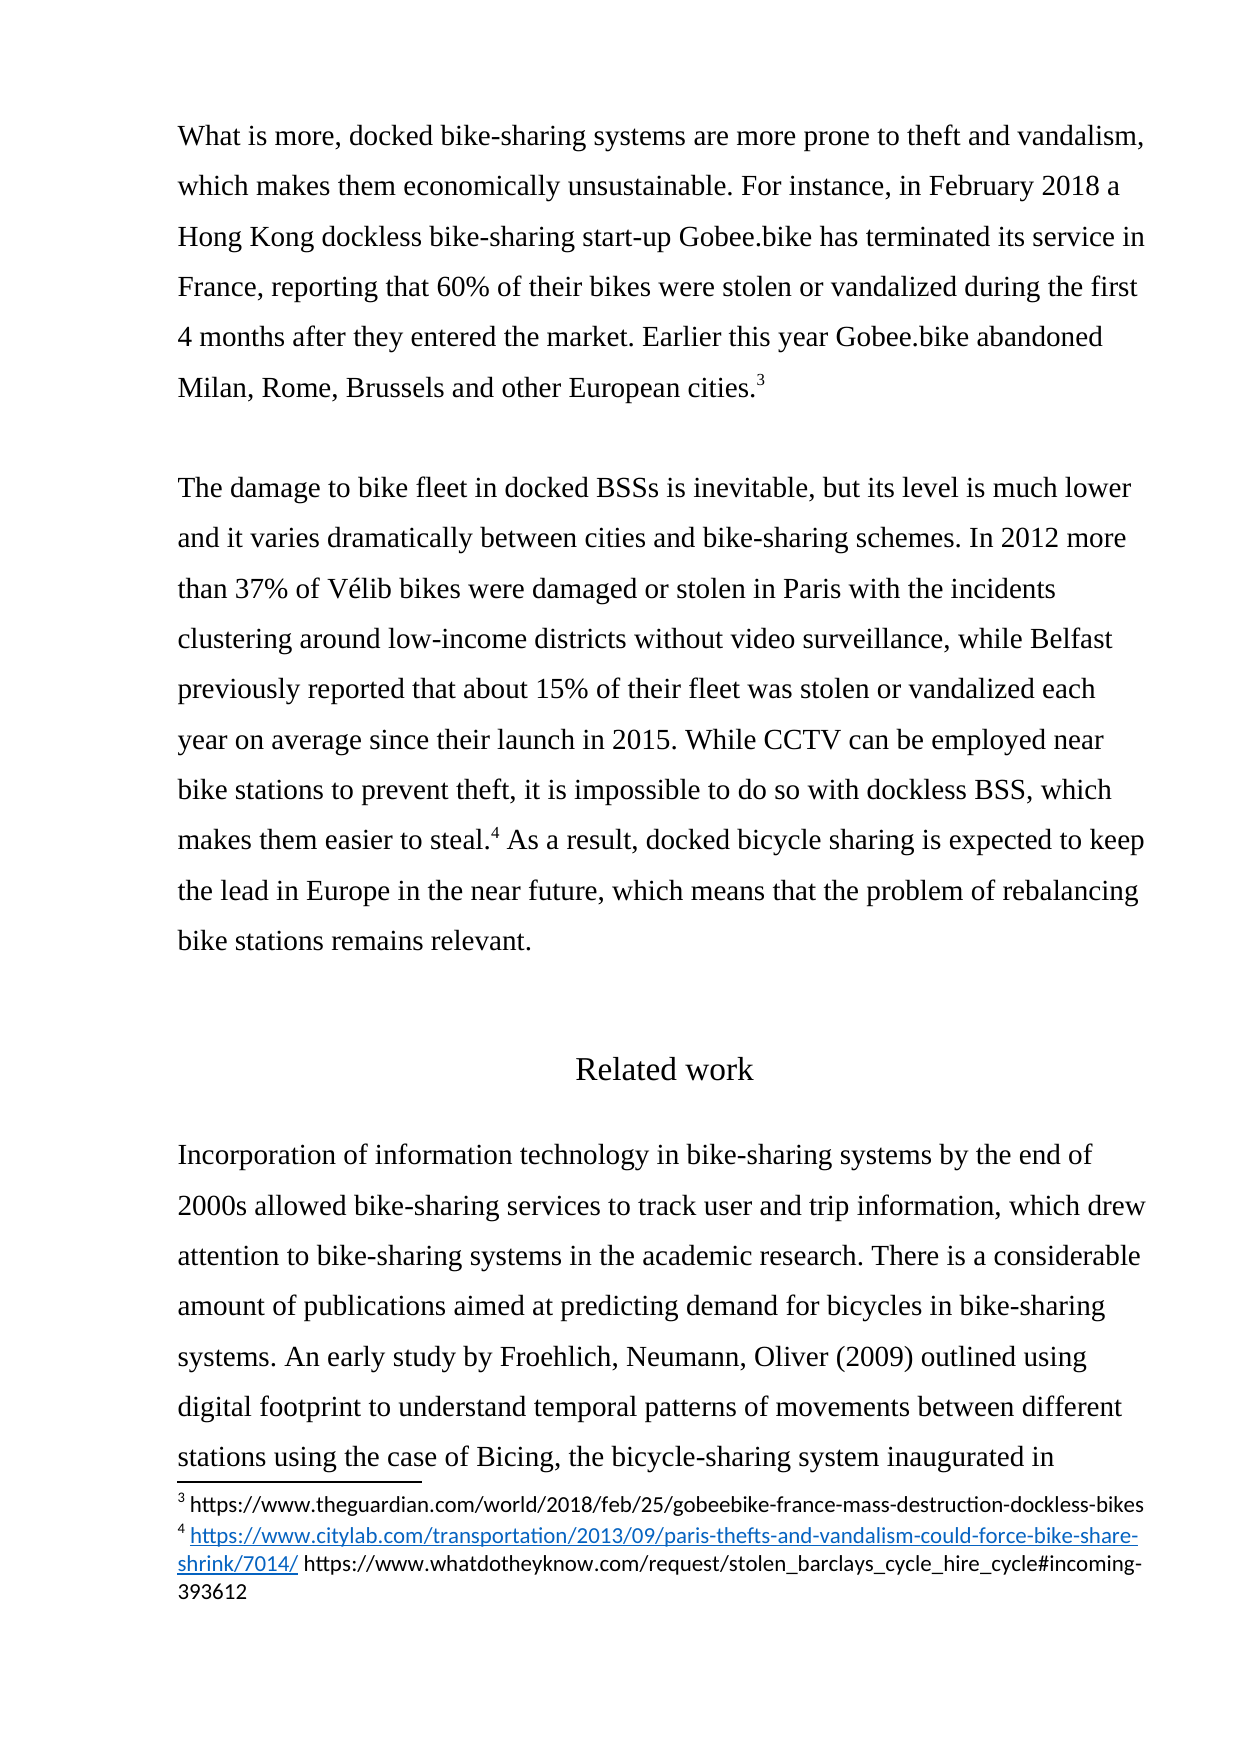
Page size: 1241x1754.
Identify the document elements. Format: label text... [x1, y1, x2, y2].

subtitle Related work [177, 1049, 1152, 1087]
text What is more, docked bike-sharing systems are more prone to theft and vandalism, which makes them economically unsustainable. For instance, in February 2018 a Hong Kong dockless bike-sharing start-up Gobee.bike has terminated its service in France, reporting that 60% of their bikes were stolen or vandalized during the first 4 months after they entered the market. Earlier this year Gobee.bike abandoned Milan, Rome, Brussels and other European cities. [177, 118, 1152, 403]
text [177, 1137, 1152, 1473]
text The damage to bike fleet in docked BSSs is inevitable, but its level is much lower and it varies dramatically between cities and bike-sharing schemes. In 2012 more than 37% of Vélib bikes were damaged or stolen in Paris with the incidents clustering around low-income districts without video surveillance, while Belfast previously reported that about 15% of their fleet was stolen or vandalized each year on average since their launch in 2015. While CCTV can be employed near bike stations to prevent theft, it is impossible to do so with dockless BSS, which makes them easier to steal. As a result, docked bicycle sharing is expected to keep the lead in Europe in the near future, which means that the problem of rebalancing bike stations remains relevant. [177, 470, 1152, 957]
